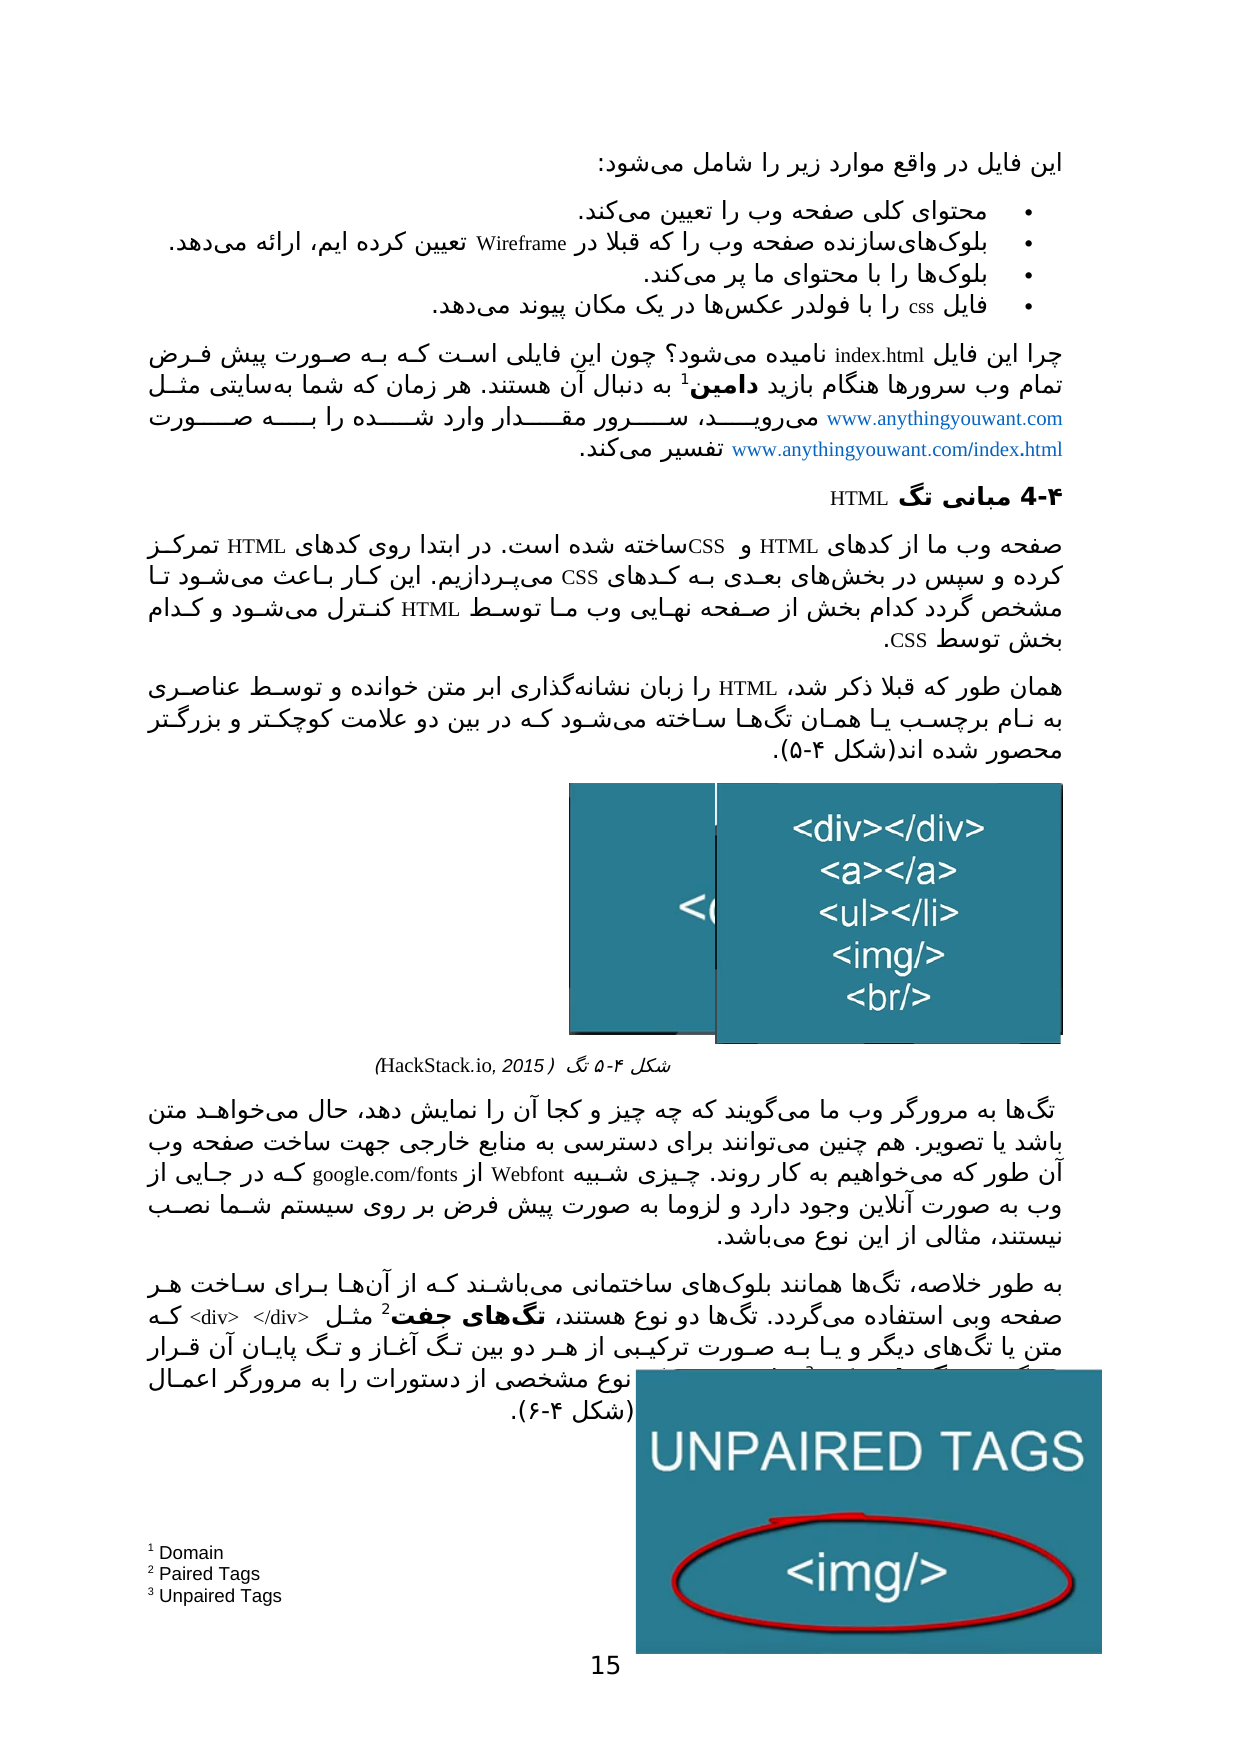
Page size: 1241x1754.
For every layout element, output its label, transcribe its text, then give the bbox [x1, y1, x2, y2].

list بلوک‌‌های‌سازنده صفحه وب را که قبلا در Wireframe تعیین کرده ایم، ارائه می‌دهد. [148, 227, 1026, 256]
text شکل ۴-۵ تگ (HackStack.io, 2015) [148, 1053, 1063, 1077]
text صفحه وب ما از کدهای HTML و CSS‌ساخته شده است. در ابتدا روی کدهای HTML تمرکز کرده و سپس در بخش‌‌های بعدی به کدهای CSS می‌پردازیم. این کار باعث می‌شود تا مشخص گردد کدام بخش از صفحه نهایی وب ما توسط HTML کنترل می‌شود و کدام بخش توسط CSS. [148, 530, 1063, 653]
text چرا این فایل index.html نامیده می‌شود؟ چون این فایلی است که به صورت پیش فرض تمام وب سرورها هنگام بازید دامین به دنبال آن هستند. هر زمان که شما به‌سایتی مثل www.anythingyouwant.com می‌روید، سرور مقدار وارد شده را به صورت www.anythingyouwant.com/index.html تفسیر می‌کند. [148, 339, 1063, 463]
picture [635, 1369, 1102, 1654]
picture [569, 783, 1063, 1044]
list بلوک‌ها را با محتوای ما پر می‌کند. [148, 259, 1026, 288]
text این فایل در واقع موارد زیر را شامل می‌شود: [148, 148, 1063, 177]
list فایل css را با فولدر عکس‌ها در یک مکان پیوند می‌دهد. [148, 291, 1026, 320]
text همان طور که قبلا ذکر شد، HTML را زبان نشانه‌گذاری ابر متن خوانده و توسط عناصری به نام برچسب یا همان تگ‌ها‌ ساخته می‌شود که در بین دو علامت کوچکتر و بزرگتر محصور شده اند(شکل ۴-۵). [148, 672, 1063, 764]
text تگ‌ها به مرورگر وب ما می‌گویند که چه چیز و کجا آن را نمایش دهد، حال می‌خواهد متن باشد یا تصویر. هم چنین می‌توانند برای دسترسی به منابع خارجی جهت‌ ساخت صفحه وب آن طور که می‌خواهیم به کار روند. چیزی شبیه Webfont از google.com/fonts که در جایی از وب به صورت آنلاین وجود دارد و لزوما به صورت پیش فرض بر روی سیستم شما نصب نیستند، مثالی از این ‌‌نوع می‌باشد. [148, 1096, 1063, 1251]
list محتوای کلی صفحه وب را تعیین می‌کند. [148, 196, 1026, 225]
text به طور خلاصه، تگ‌ها همانند بلوک‌‌های‌ ساختمانی می‌باشند که از آن‌ها برای ‌ساخت هر صفحه وبی استفاده می‌گردد. تگ‌ها دو‌‌ نوع هستند، تگ‌‌های جفت مثل <div> </div> که متن یا تگ‌‌های دیگر و یا به صورت ترکیبی از هر دو بین تگ آغاز و تگ پایان آن قرار می‌گیرد و تگ‌‌های تکی مثل <img/> که ‌‌نوع مشخصی از دستورات را به مرورگر اعمال کرده و نحوه نمایش آن را مشخص می‌کند(شکل ۴-۶). [148, 1269, 1063, 1425]
text 4-۴ مبانی تگ HTML [148, 482, 1063, 511]
